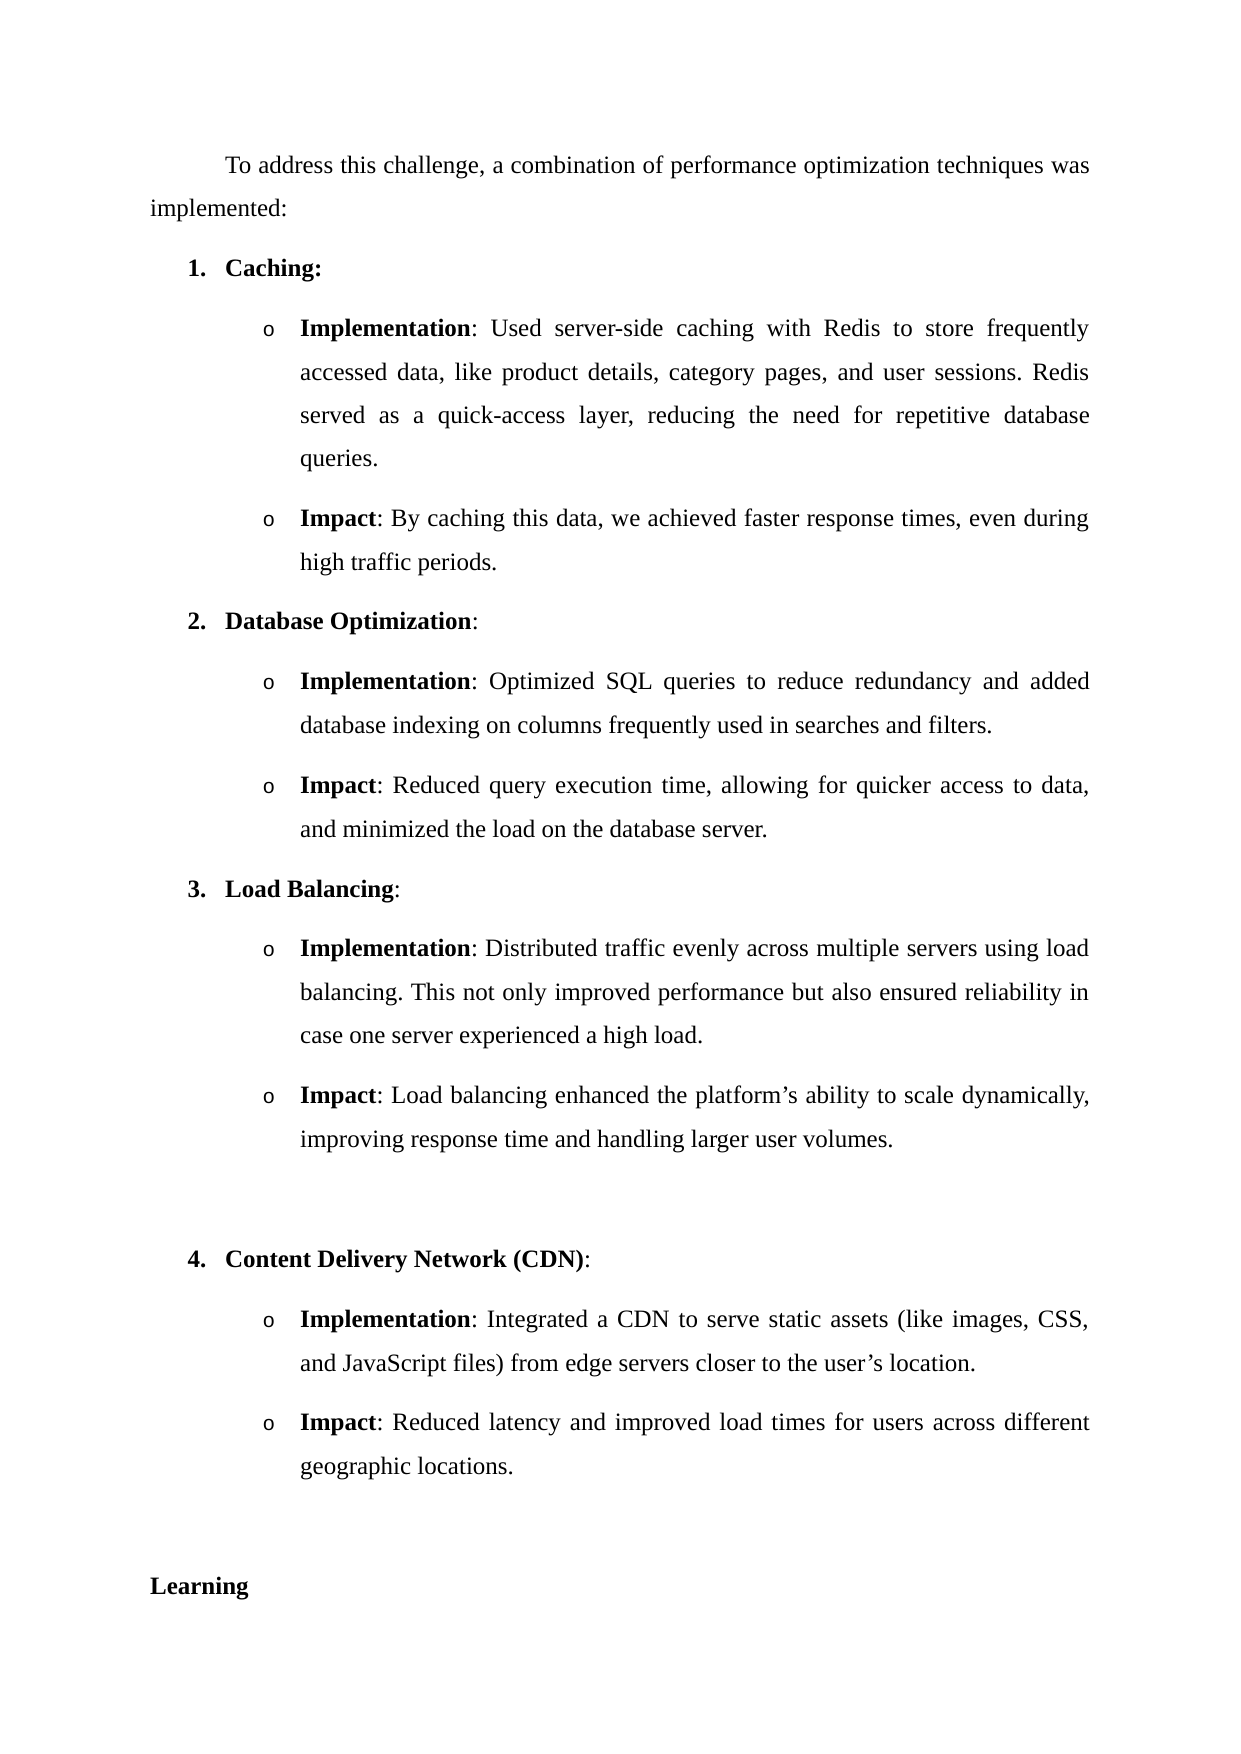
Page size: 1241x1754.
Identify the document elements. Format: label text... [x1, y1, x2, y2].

list Implementation: Integrated a CDN to serve static assets (like images, CSS, and JavaScript files) from edge servers closer to the user’s location. [262, 1304, 1090, 1376]
list Impact: Reduced query execution time, allowing for quicker access to data, and minimized the load on the database server. [262, 770, 1090, 843]
list Content Delivery Network (CDN): [187, 1244, 1090, 1273]
list Load Balancing: [187, 874, 1090, 902]
text To address this challenge, a combination of performance optimization techniques was implemented: [150, 150, 1090, 222]
text Learning [150, 1571, 1090, 1600]
list Implementation: Distributed traffic evenly across multiple servers using load balancing. This not only improved performance but also ensured reliability in case one server experienced a high load. [262, 933, 1090, 1049]
list Implementation: Used server-side caching with Redis to store frequently accessed data, like product details, category pages, and user sessions. Redis served as a quick-access layer, reducing the need for repetitive database queries. [262, 313, 1090, 472]
list Implementation: Optimized SQL queries to reduce redundancy and added database indexing on columns frequently used in searches and filters. [262, 666, 1090, 739]
list Impact: Reduced latency and improved load times for users across different geographic locations. [262, 1407, 1090, 1480]
list Caching: [187, 253, 1090, 282]
list Database Optimization: [187, 606, 1090, 635]
list Impact: By caching this data, we achieved faster response times, even during high traffic periods. [262, 503, 1090, 575]
list Impact: Load balancing enhanced the platform’s ability to scale dynamically, improving response time and handling larger user volumes. [262, 1080, 1090, 1153]
